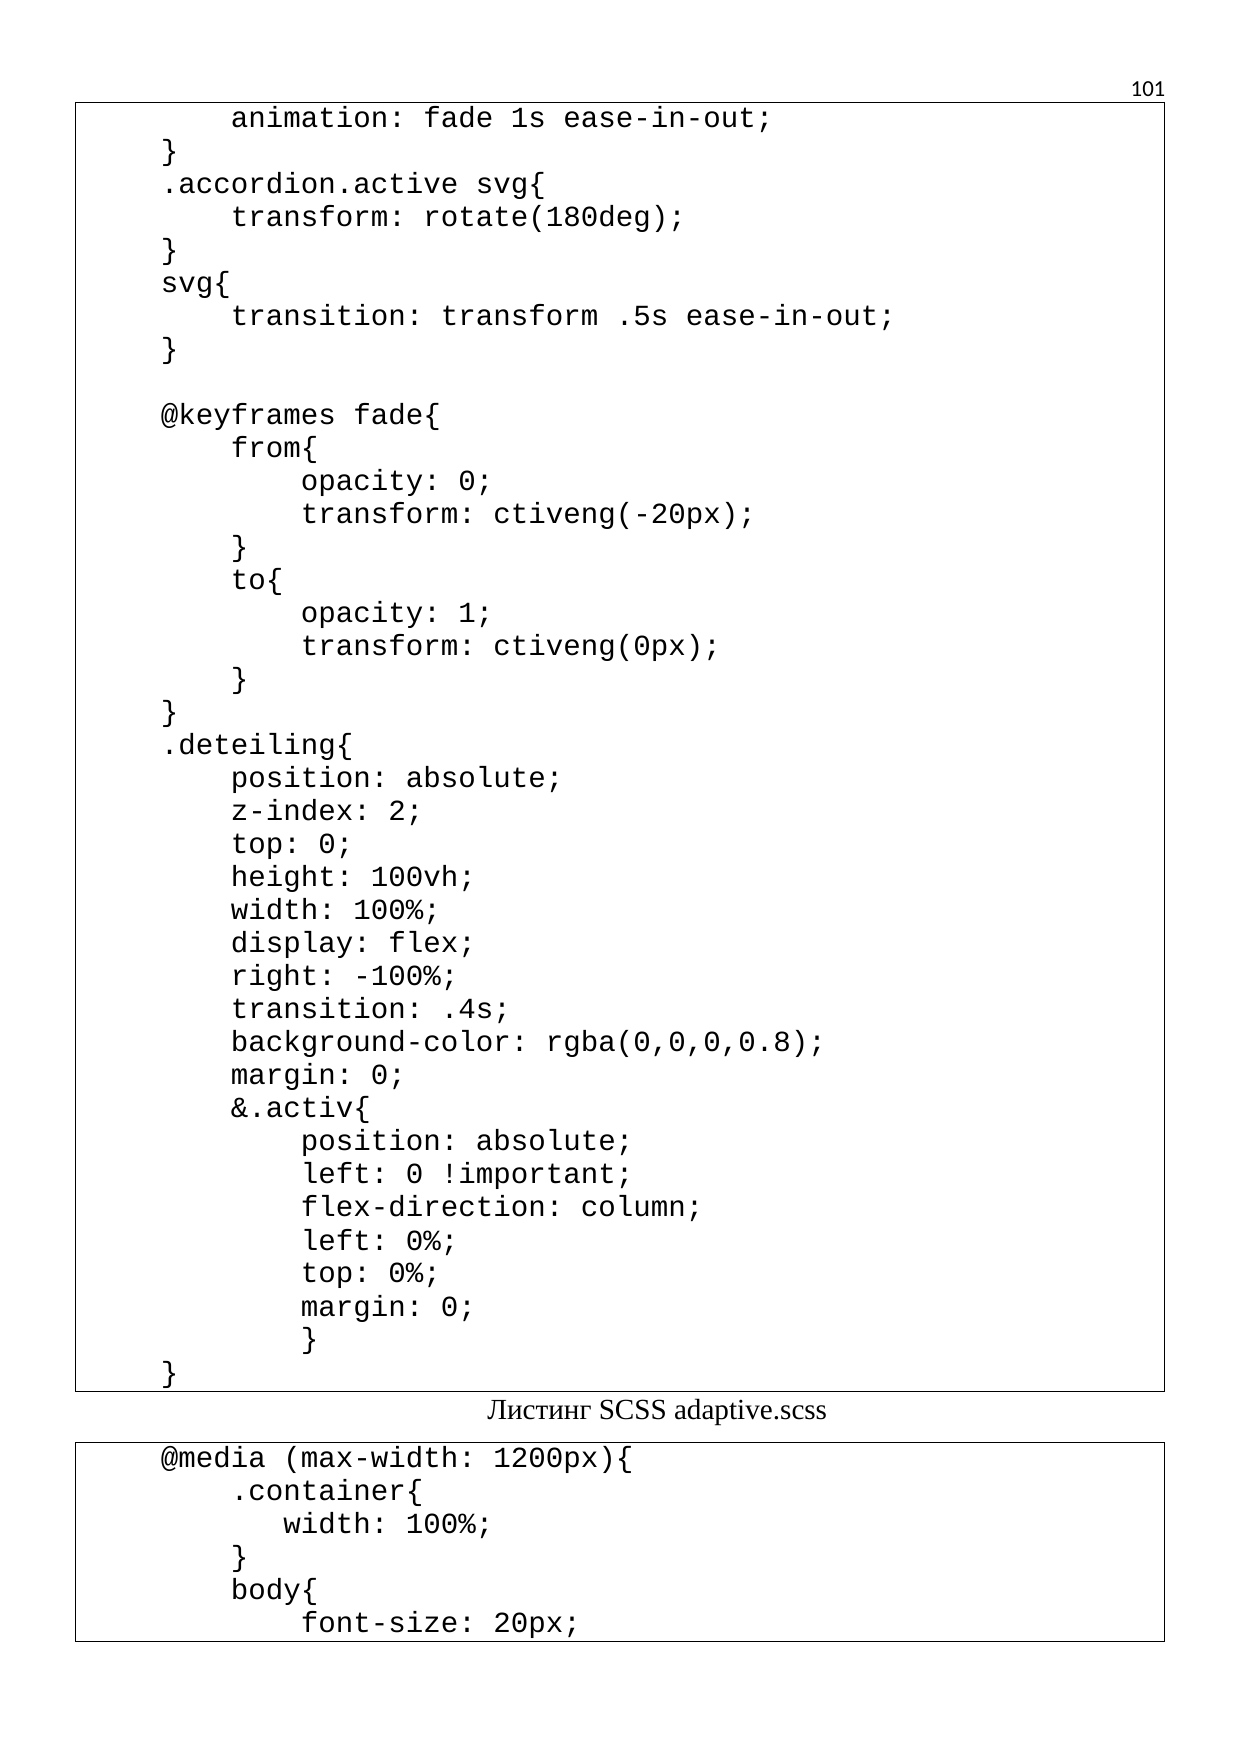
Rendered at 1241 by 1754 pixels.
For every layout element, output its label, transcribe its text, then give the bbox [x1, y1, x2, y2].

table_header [76, 103, 1164, 1391]
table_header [76, 1443, 1164, 1641]
text Листинг SCSS adaptive.scss [75, 1392, 1165, 1425]
